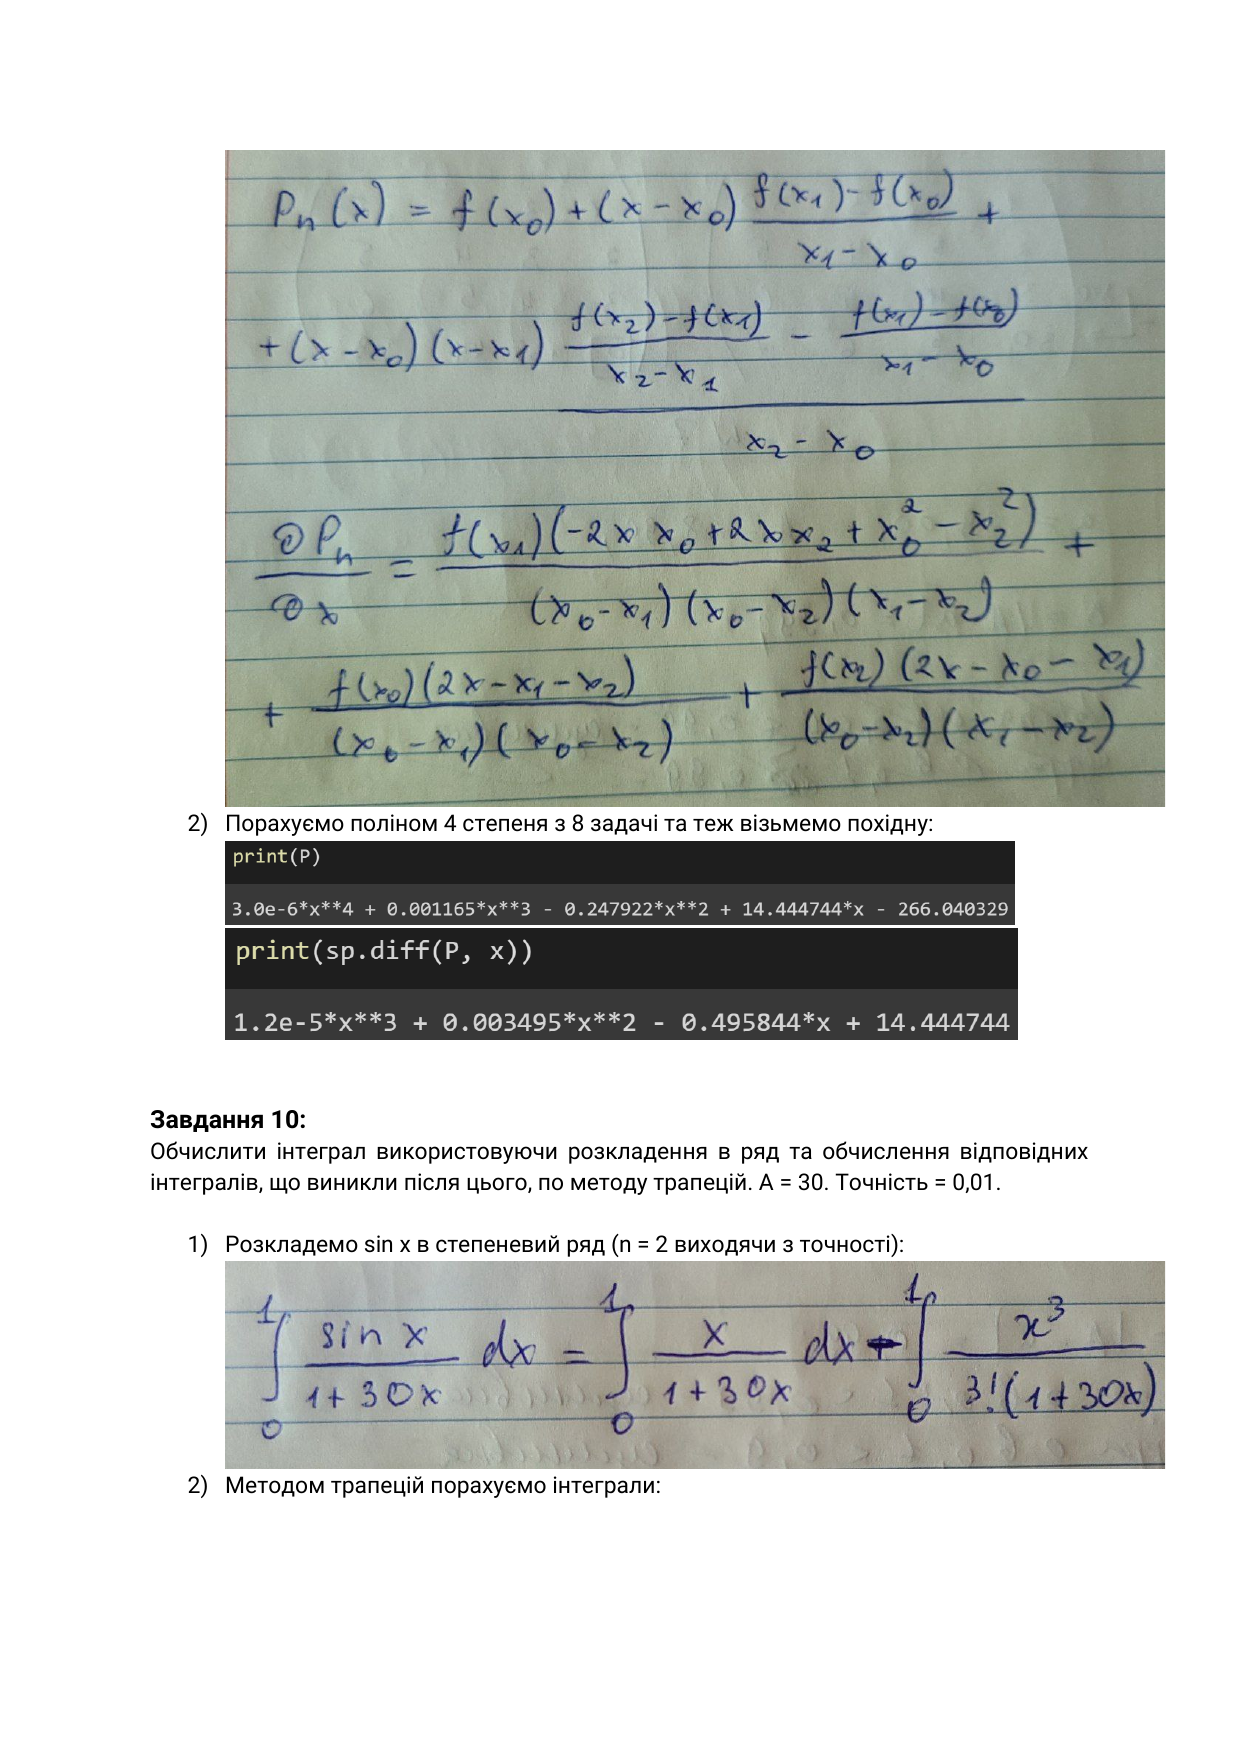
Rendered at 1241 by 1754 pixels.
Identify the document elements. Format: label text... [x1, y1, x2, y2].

list Методом трапецій порахуємо інтеграли: [187, 1472, 1090, 1499]
list Порахуємо поліном 4 степеня з 8 задачі та теж візьмемо похідну: [187, 810, 1090, 837]
picture [225, 841, 1015, 925]
text Завдання 10: [150, 1105, 1090, 1134]
picture [225, 150, 1166, 807]
picture [225, 1261, 1166, 1469]
text Обчислити інтеграл використовуючи розкладення в ряд та обчислення відповідних інтегралів, що виникли після цього, по методу трапецій. A = 30. Точність = 0,01. [150, 1138, 1090, 1196]
list Розкладемо sin x в степеневий ряд (n = 2 виходячи з точності): [187, 1231, 1090, 1258]
picture [225, 928, 1018, 1040]
